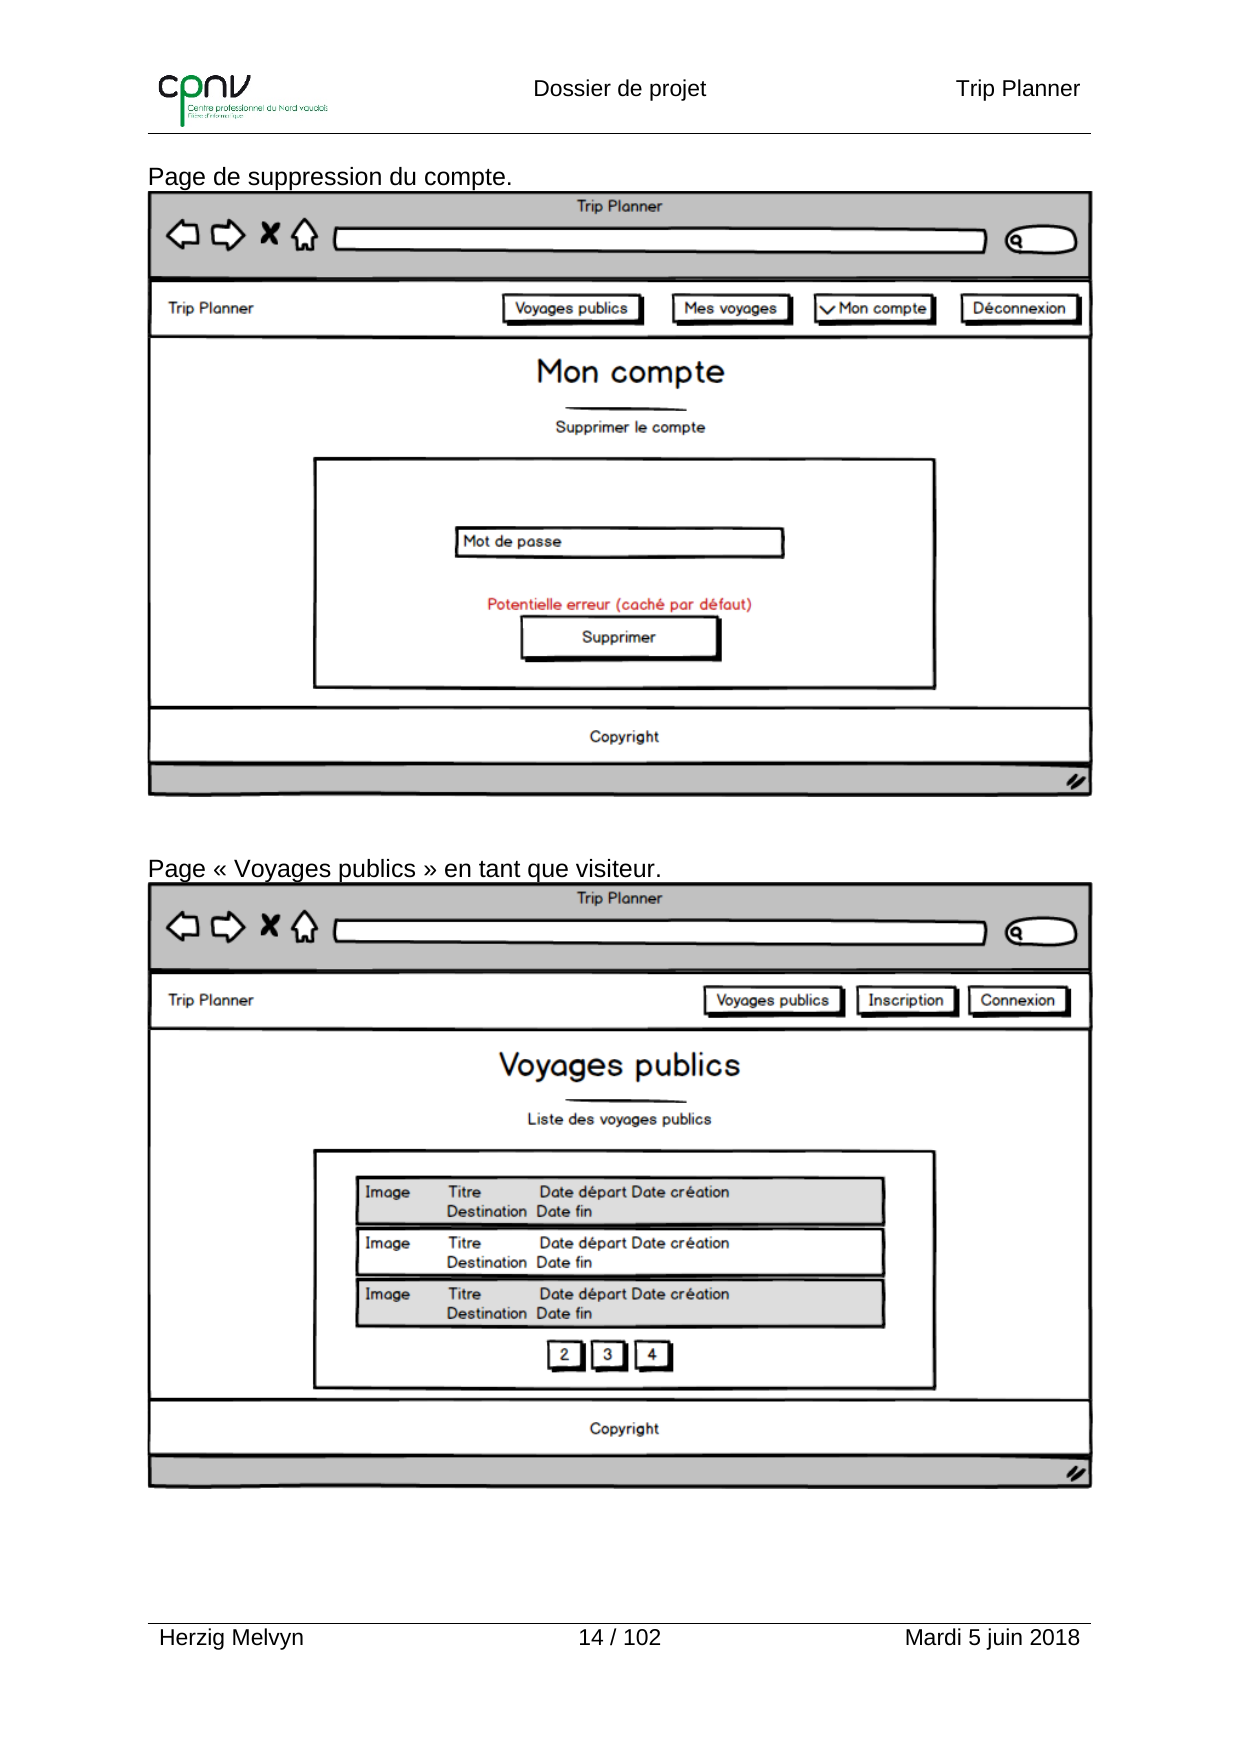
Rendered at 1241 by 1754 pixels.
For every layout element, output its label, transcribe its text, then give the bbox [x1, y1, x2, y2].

text Page de suppression du compte. [148, 162, 1092, 191]
picture [158, 75, 328, 127]
picture [147, 191, 1093, 797]
picture [147, 882, 1093, 1489]
text Page « Voyages publics » en tant que visiteur. [148, 854, 1092, 882]
